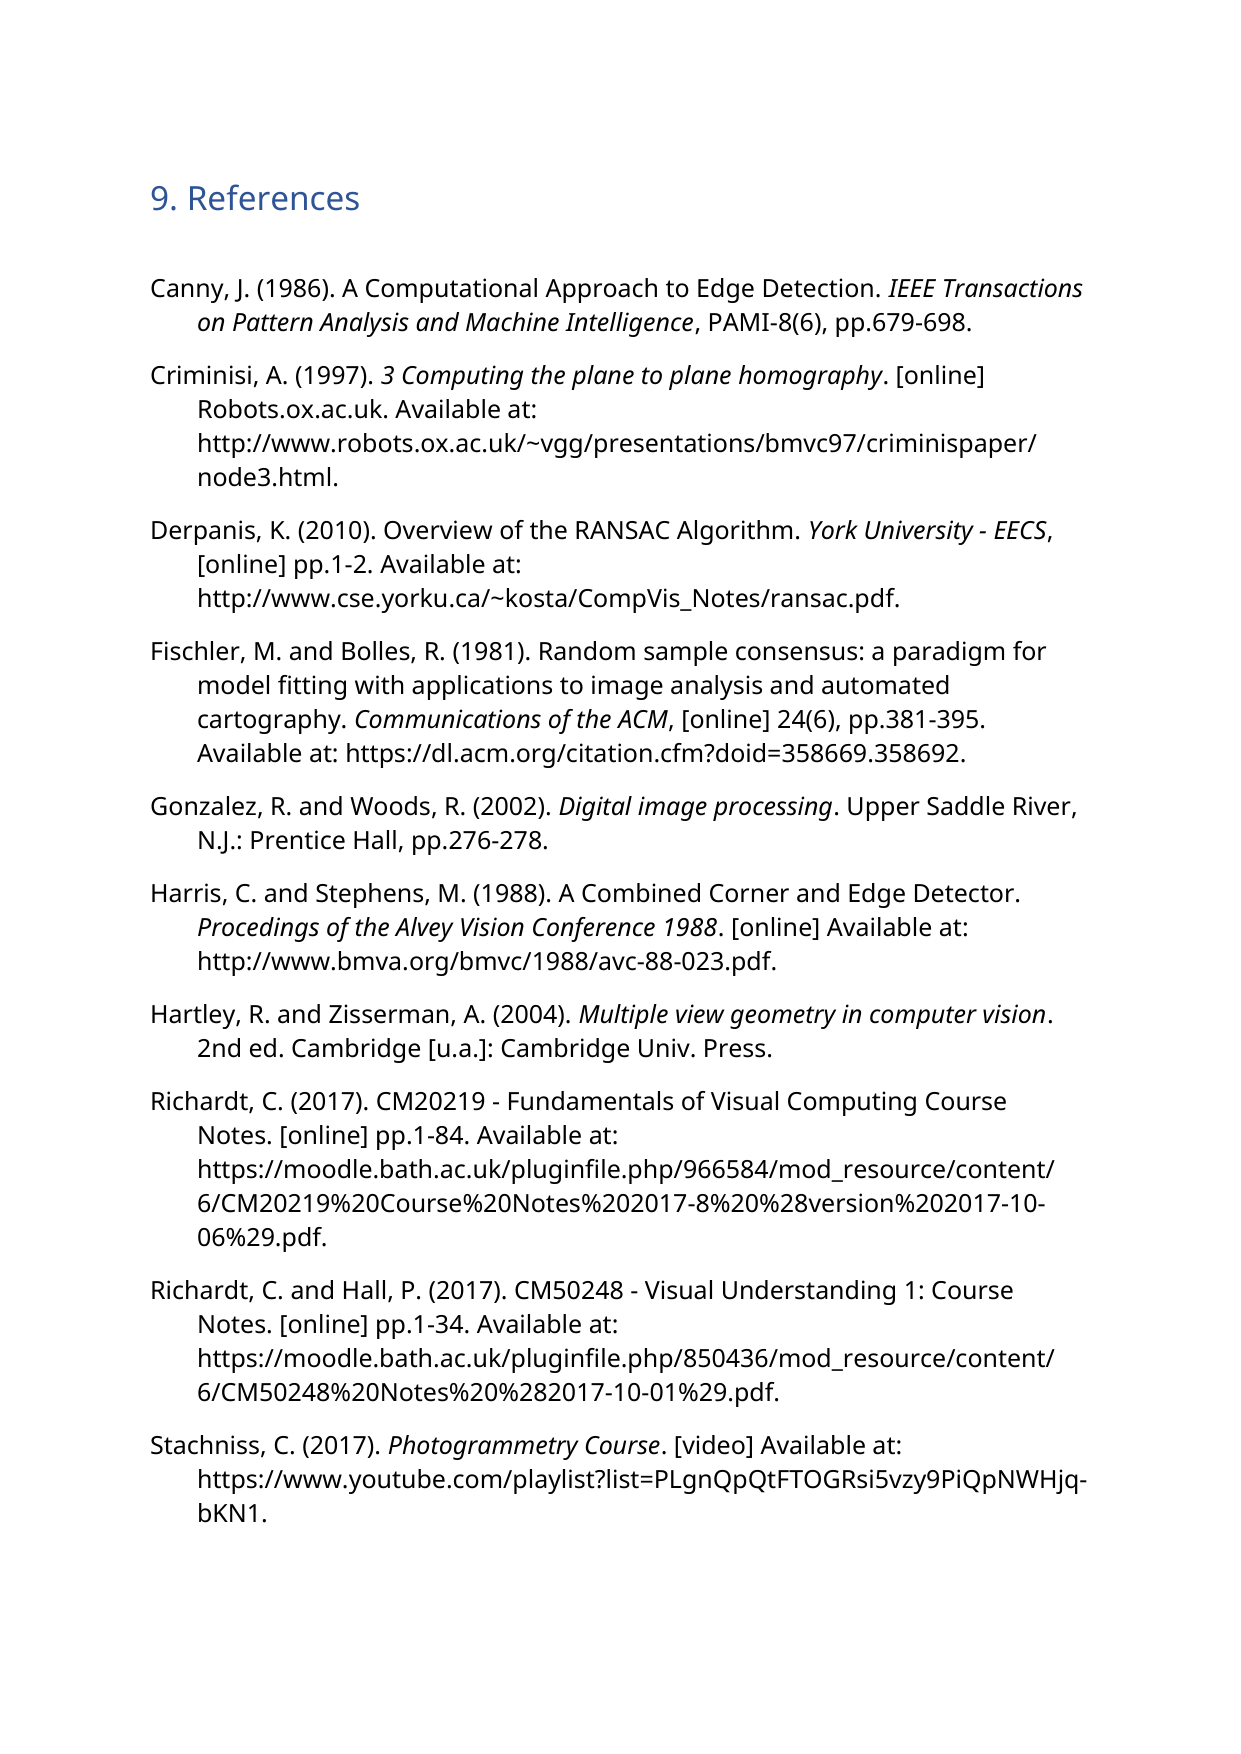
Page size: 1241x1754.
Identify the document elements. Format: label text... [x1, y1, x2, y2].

text Richardt, C. (2017). CM20219 - Fundamentals of Visual Computing Course Notes. [online] pp.1-84. Available at: https://moodle.bath.ac.uk/pluginfile.php/966584/mod_resource/content/6/CM20219%20Course%20Notes%202017-8%20%28version%202017-10-06%29.pdf. [150, 1083, 1090, 1254]
text Criminisi, A. (1997). 3 Computing the plane to plane homography. [online] Robots.ox.ac.uk. Available at: http://www.robots.ox.ac.uk/~vgg/presentations/bmvc97/criminispaper/node3.html. [150, 358, 1090, 494]
text Derpanis, K. (2010). Overview of the RANSAC Algorithm. York University - EECS, [online] pp.1-2. Available at: http://www.cse.yorku.ca/~kosta/CompVis_Notes/ransac.pdf. [150, 513, 1090, 615]
text Hartley, R. and Zisserman, A. (2004). Multiple view geometry in computer vision. 2nd ed. Cambridge [u.a.]: Cambridge Univ. Press. [150, 996, 1090, 1064]
text Harris, C. and Stephens, M. (1988). A Combined Corner and Edge Detector. Procedings of the Alvey Vision Conference 1988. [online] Available at: http://www.bmva.org/bmvc/1988/avc-88-023.pdf. [150, 876, 1090, 978]
subtitle 9. References [150, 175, 1090, 220]
text Richardt, C. and Hall, P. (2017). CM50248 - Visual Understanding 1: Course Notes. [online] pp.1-34. Available at: https://moodle.bath.ac.uk/pluginfile.php/850436/mod_resource/content/6/CM50248%20Notes%20%282017-10-01%29.pdf. [150, 1272, 1090, 1409]
text Canny, J. (1986). A Computational Approach to Edge Detection. IEEE Transactions on Pattern Analysis and Machine Intelligence, PAMI-8(6), pp.679-698. [150, 271, 1090, 339]
text Gonzalez, R. and Woods, R. (2002). Digital image processing. Upper Saddle River, N.J.: Prentice Hall, pp.276-278. [150, 789, 1090, 857]
text Stachniss, C. (2017). Photogrammetry Course. [video] Available at: https://www.youtube.com/playlist?list=PLgnQpQtFTOGRsi5vzy9PiQpNWHjq-bKN1. [150, 1427, 1090, 1529]
text Fischler, M. and Bolles, R. (1981). Random sample consensus: a paradigm for model fitting with applications to image analysis and automated cartography. Communications of the ACM, [online] 24(6), pp.381-395. Available at: https://dl.acm.org/citation.cfm?doid=358669.358692. [150, 634, 1090, 770]
